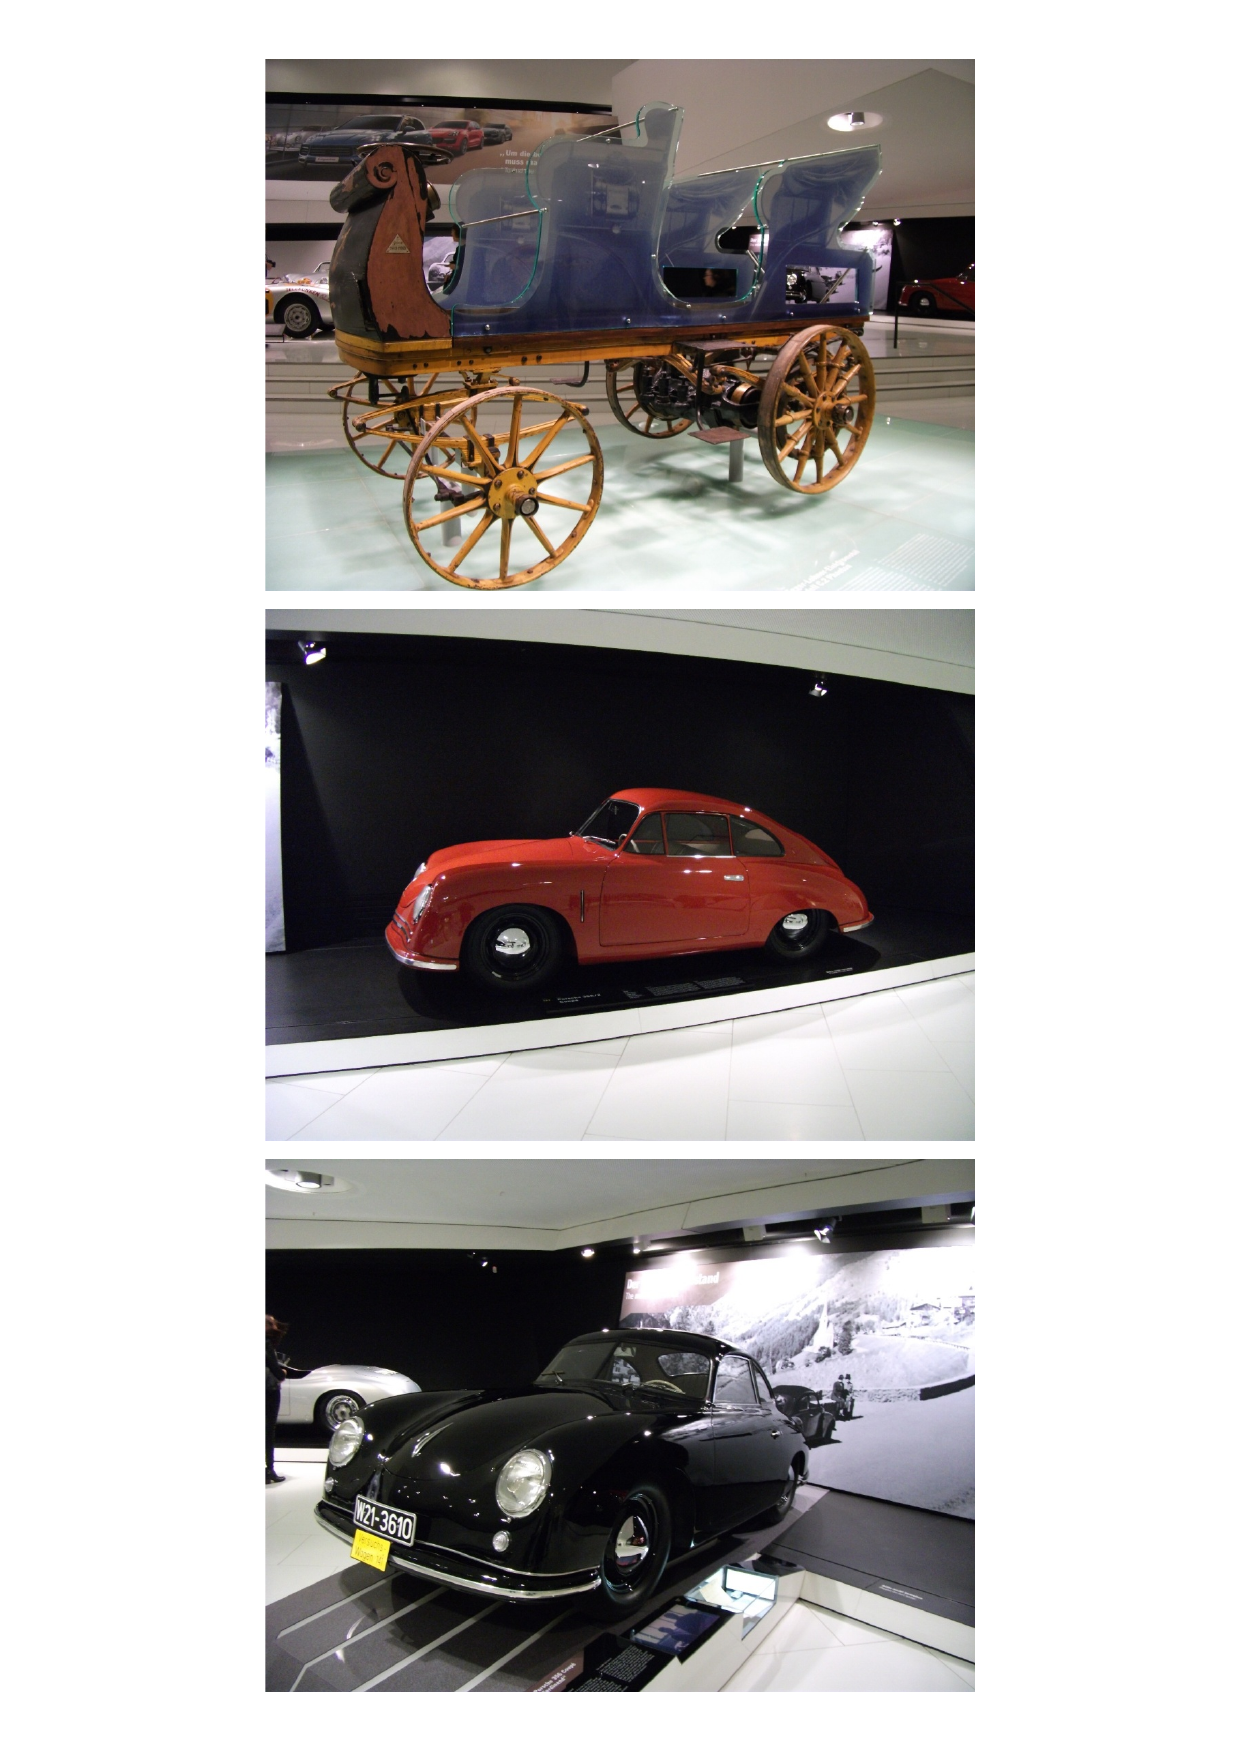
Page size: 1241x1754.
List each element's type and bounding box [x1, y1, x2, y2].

picture [265, 59, 975, 591]
picture [265, 1159, 975, 1692]
picture [265, 609, 975, 1141]
